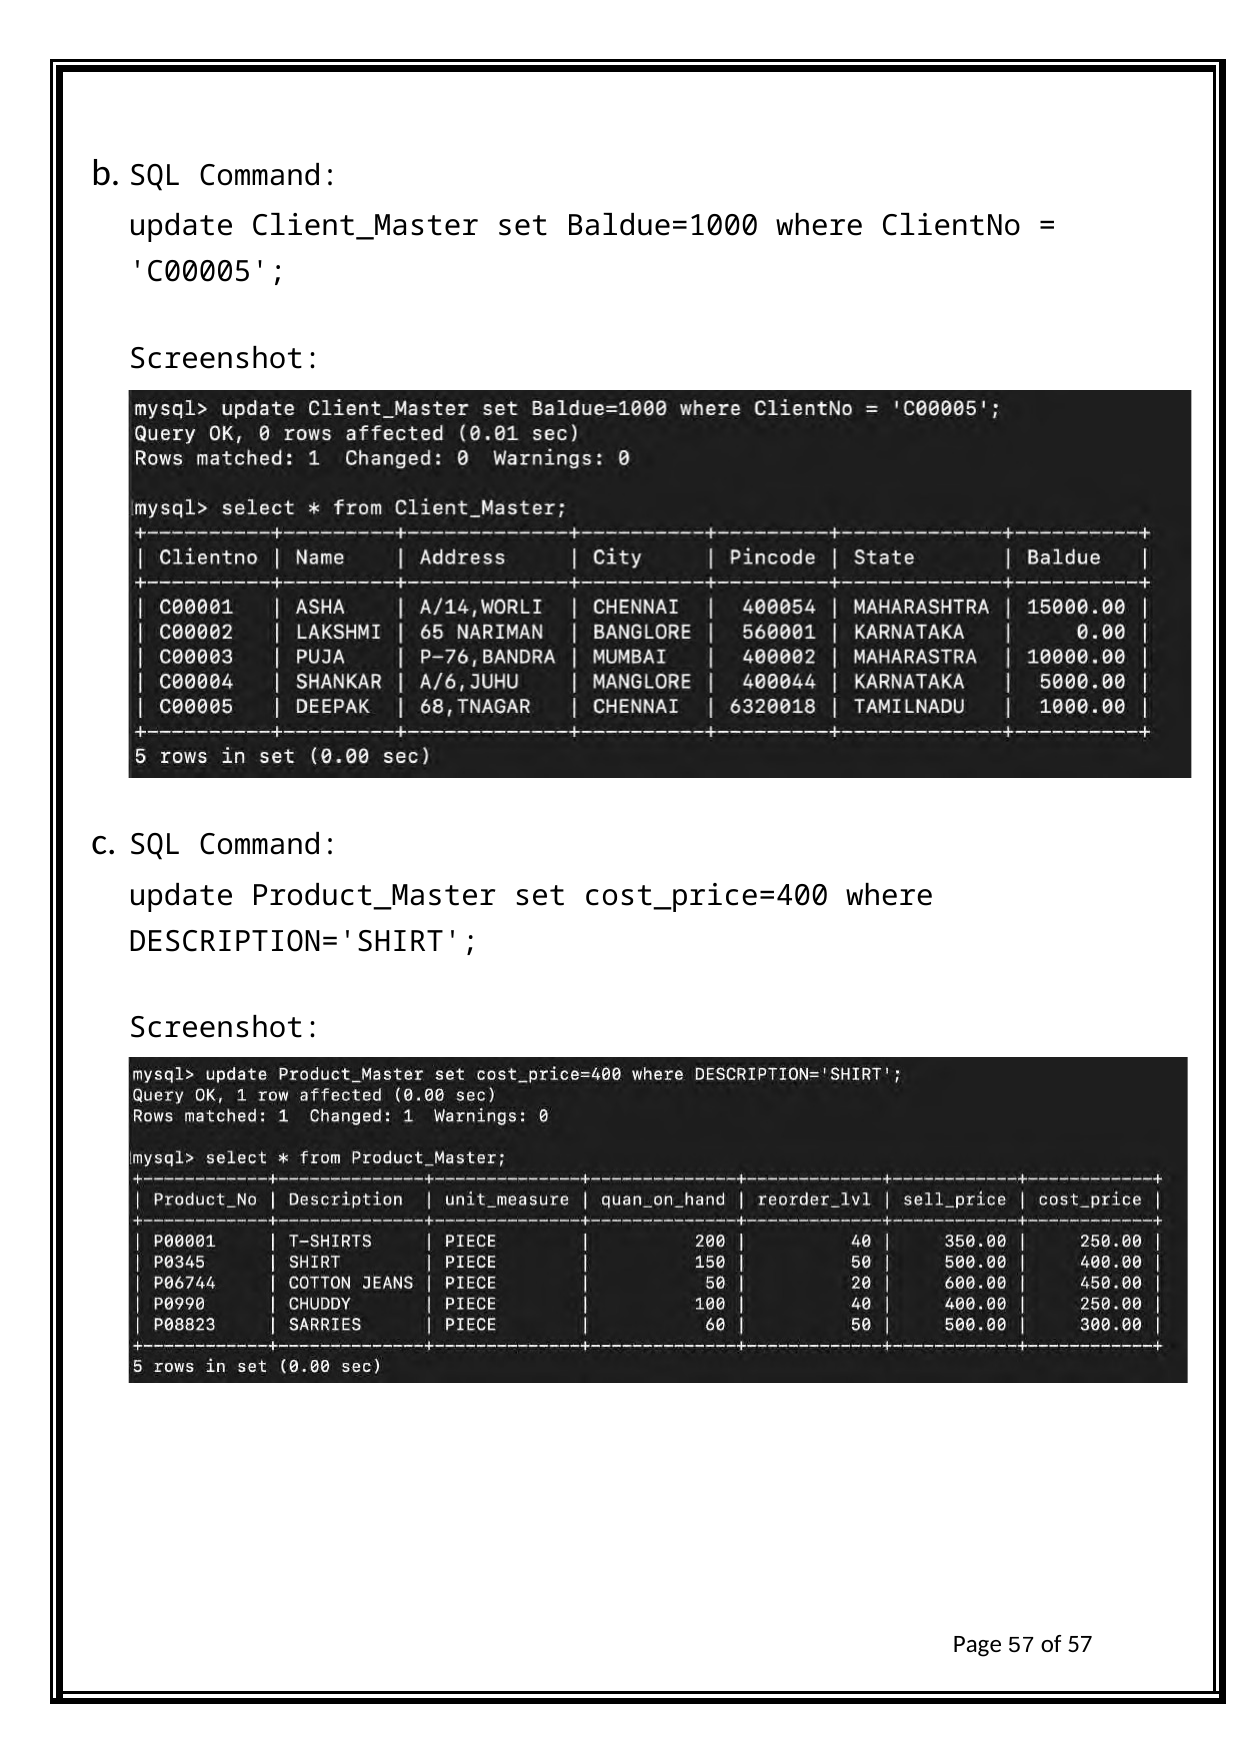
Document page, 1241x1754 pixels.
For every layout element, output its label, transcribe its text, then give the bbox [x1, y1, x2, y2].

text update Client_Master set Baldue=1000 where ClientNo = 'C00005'; [128, 204, 1128, 290]
picture [128, 390, 1192, 778]
list SQL Command: [91, 149, 1213, 195]
list SQL Command: [91, 818, 1213, 864]
text Screenshot: [128, 337, 1213, 377]
text update Product_Master set cost_price=400 where DESCRIPTION='SHIRT'; [128, 874, 1002, 960]
picture [128, 1057, 1188, 1383]
text Screenshot: [128, 1006, 1213, 1046]
